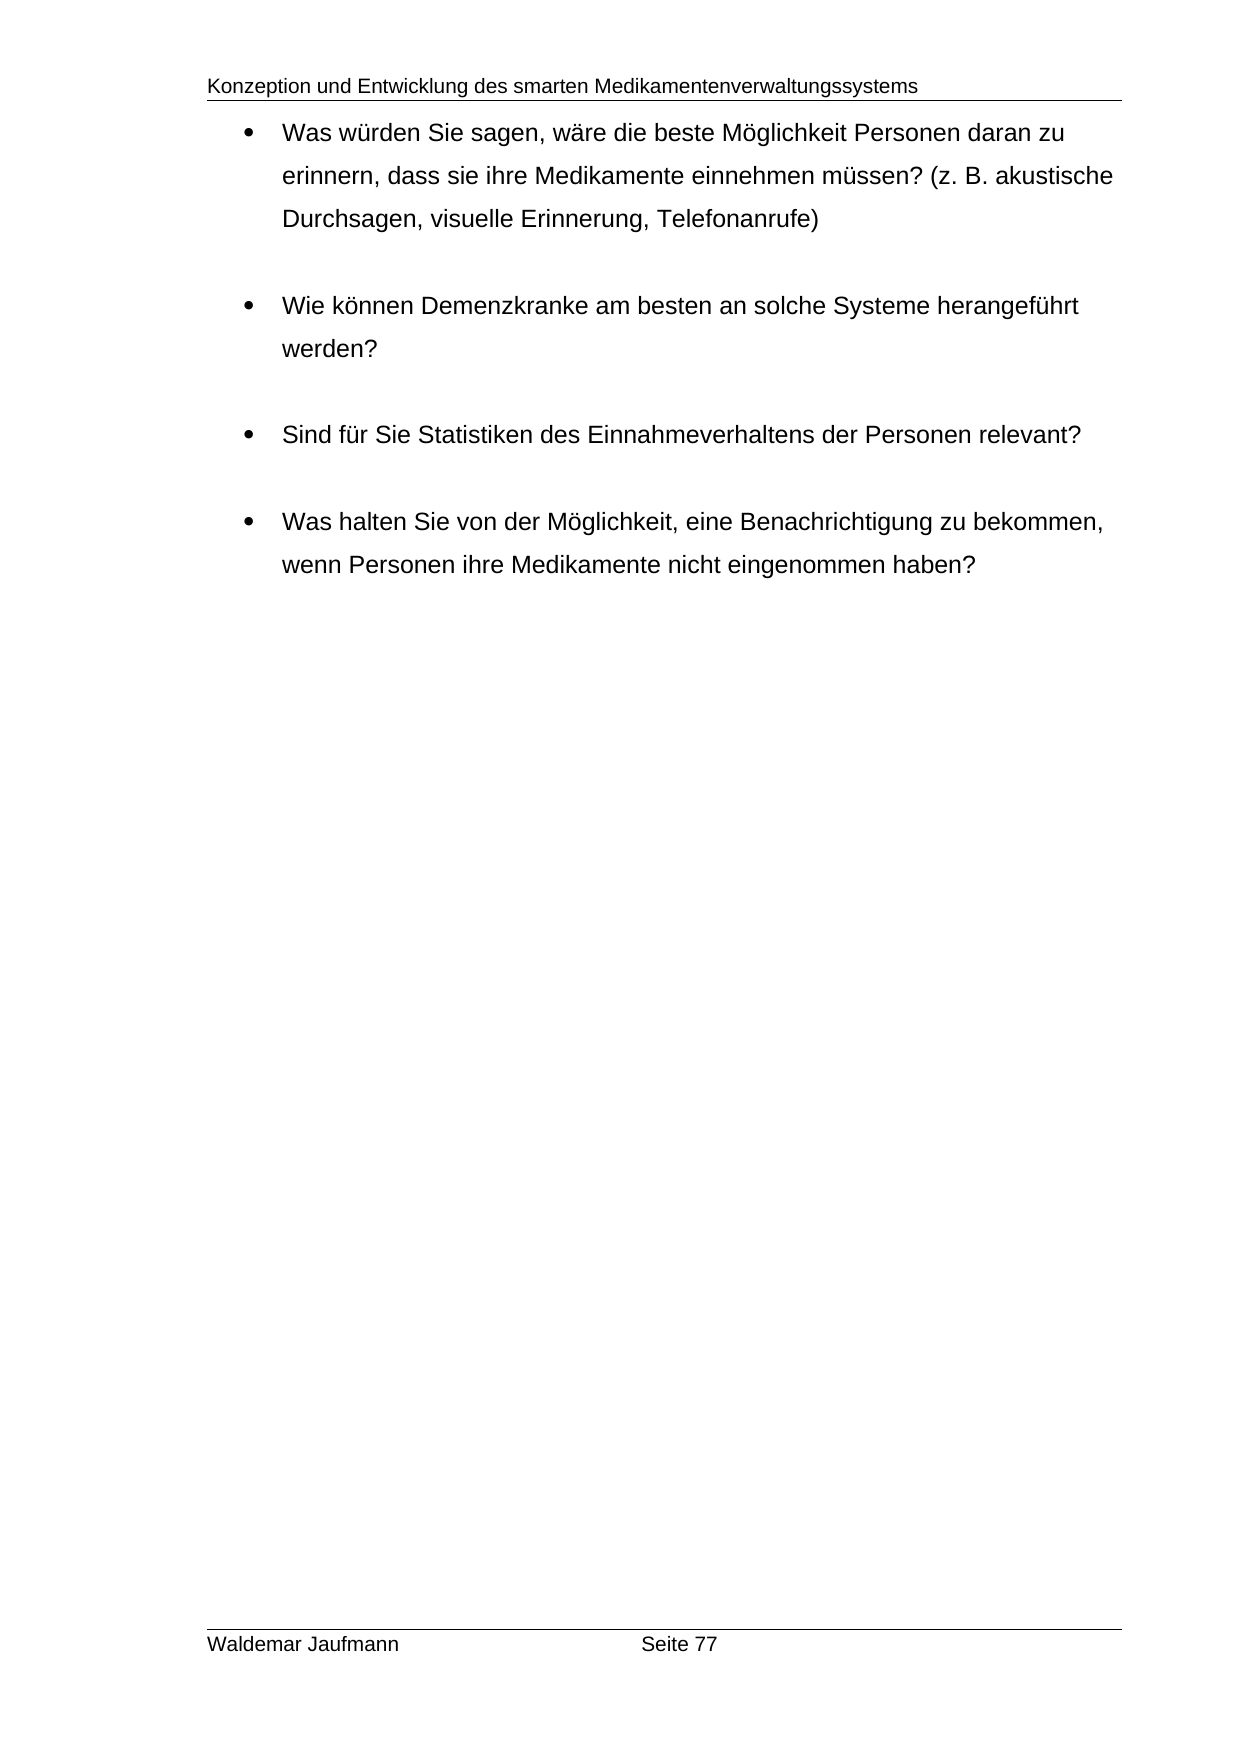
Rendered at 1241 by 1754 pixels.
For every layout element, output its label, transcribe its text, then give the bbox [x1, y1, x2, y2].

list Wie können Demenzkranke am besten an solche Systeme herangeführt werden? [244, 291, 1122, 363]
list Was halten Sie von der Möglichkeit, eine Benachrichtigung zu bekommen, wenn Personen ihre Medikamente nicht eingenommen haben? [244, 507, 1122, 578]
list Was würden Sie sagen, wäre die beste Möglichkeit Personen daran zu erinnern, dass sie ihre Medikamente einnehmen müssen? (z. B. akustische Durchsagen, visuelle Erinnerung, Telefonanrufe) [244, 118, 1122, 233]
list Sind für Sie Statistiken des Einnahmeverhaltens der Personen relevant? [244, 420, 1122, 449]
